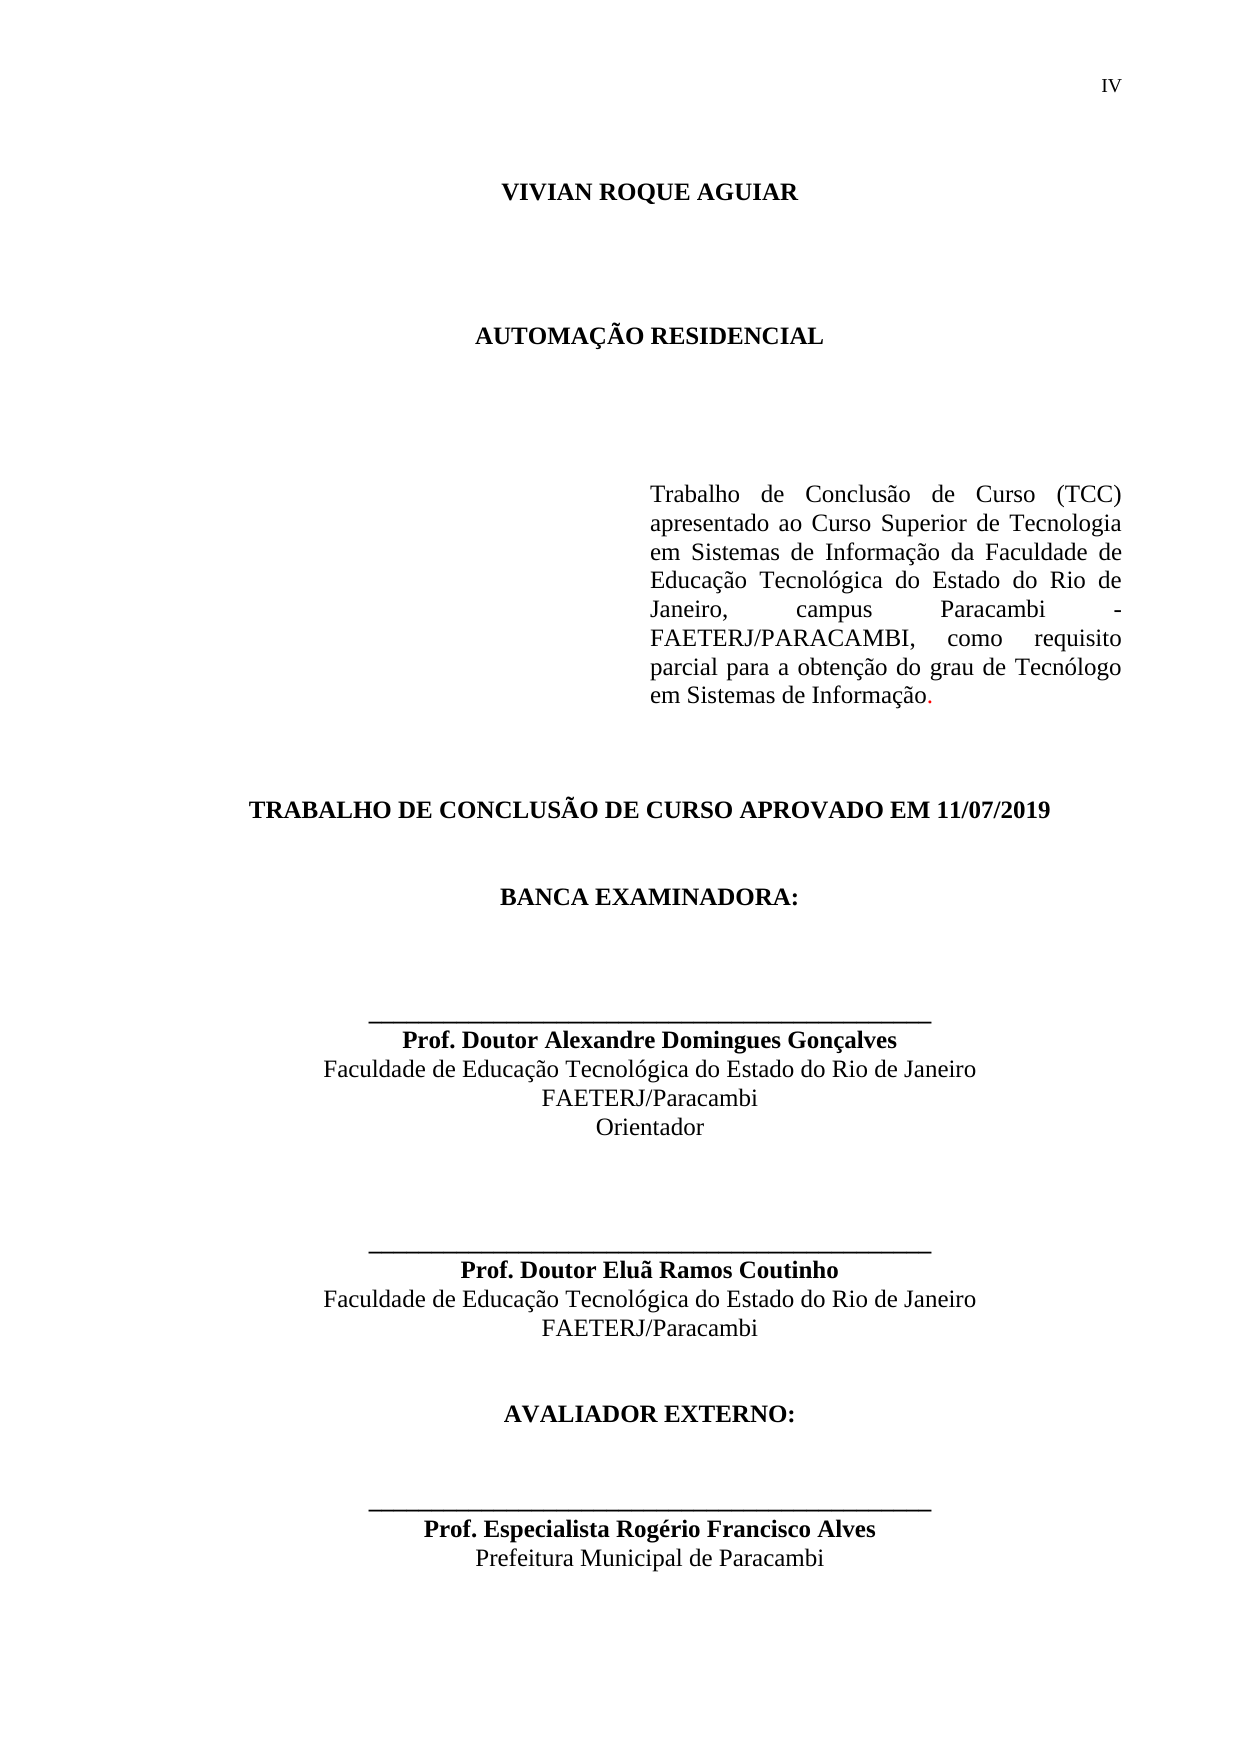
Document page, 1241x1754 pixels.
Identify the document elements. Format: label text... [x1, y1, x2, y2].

text Prof. Especialista Rogério Francisco Alves [177, 1514, 1122, 1543]
text Prefeitura Municipal de Paracambi [177, 1543, 1122, 1572]
text Faculdade de Educação Tecnológica do Estado do Rio de Janeiro [177, 1054, 1122, 1083]
text Prof. Doutor Eluã Ramos Coutinho [177, 1255, 1122, 1284]
text FAETERJ/Paracambi [177, 1313, 1122, 1342]
text Orientador [177, 1112, 1122, 1140]
text Trabalho de Conclusão de Curso (TCC) apresentado ao Curso Superior de Tecnologia em Sistemas de Informação da Faculdade de Educação Tecnológica do Estado do Rio de Janeiro, campus Paracambi - FAETERJ/PARACAMBI, como requisito parcial para a obtenção do grau de Tecnólogo em Sistemas de Informação. [650, 479, 1122, 709]
text _____________________________________________ [177, 1227, 1122, 1255]
text AUTOMAÇÃO RESIDENCIAL [177, 321, 1122, 350]
text Prof. Doutor Alexandre Domingues Gonçalves [177, 1025, 1122, 1054]
text Faculdade de Educação Tecnológica do Estado do Rio de Janeiro [177, 1284, 1122, 1313]
text VIVIAN ROQUE AGUIAR [177, 177, 1122, 206]
text FAETERJ/Paracambi [177, 1083, 1122, 1112]
text AVALIADOR EXTERNO: [177, 1399, 1122, 1428]
text _____________________________________________ [177, 1485, 1122, 1514]
text TRABALHO DE CONCLUSÃO DE CURSO APROVADO EM 11/07/2019 [177, 795, 1122, 824]
text _____________________________________________ [177, 997, 1122, 1025]
text BANCA EXAMINADORA: [177, 882, 1122, 910]
